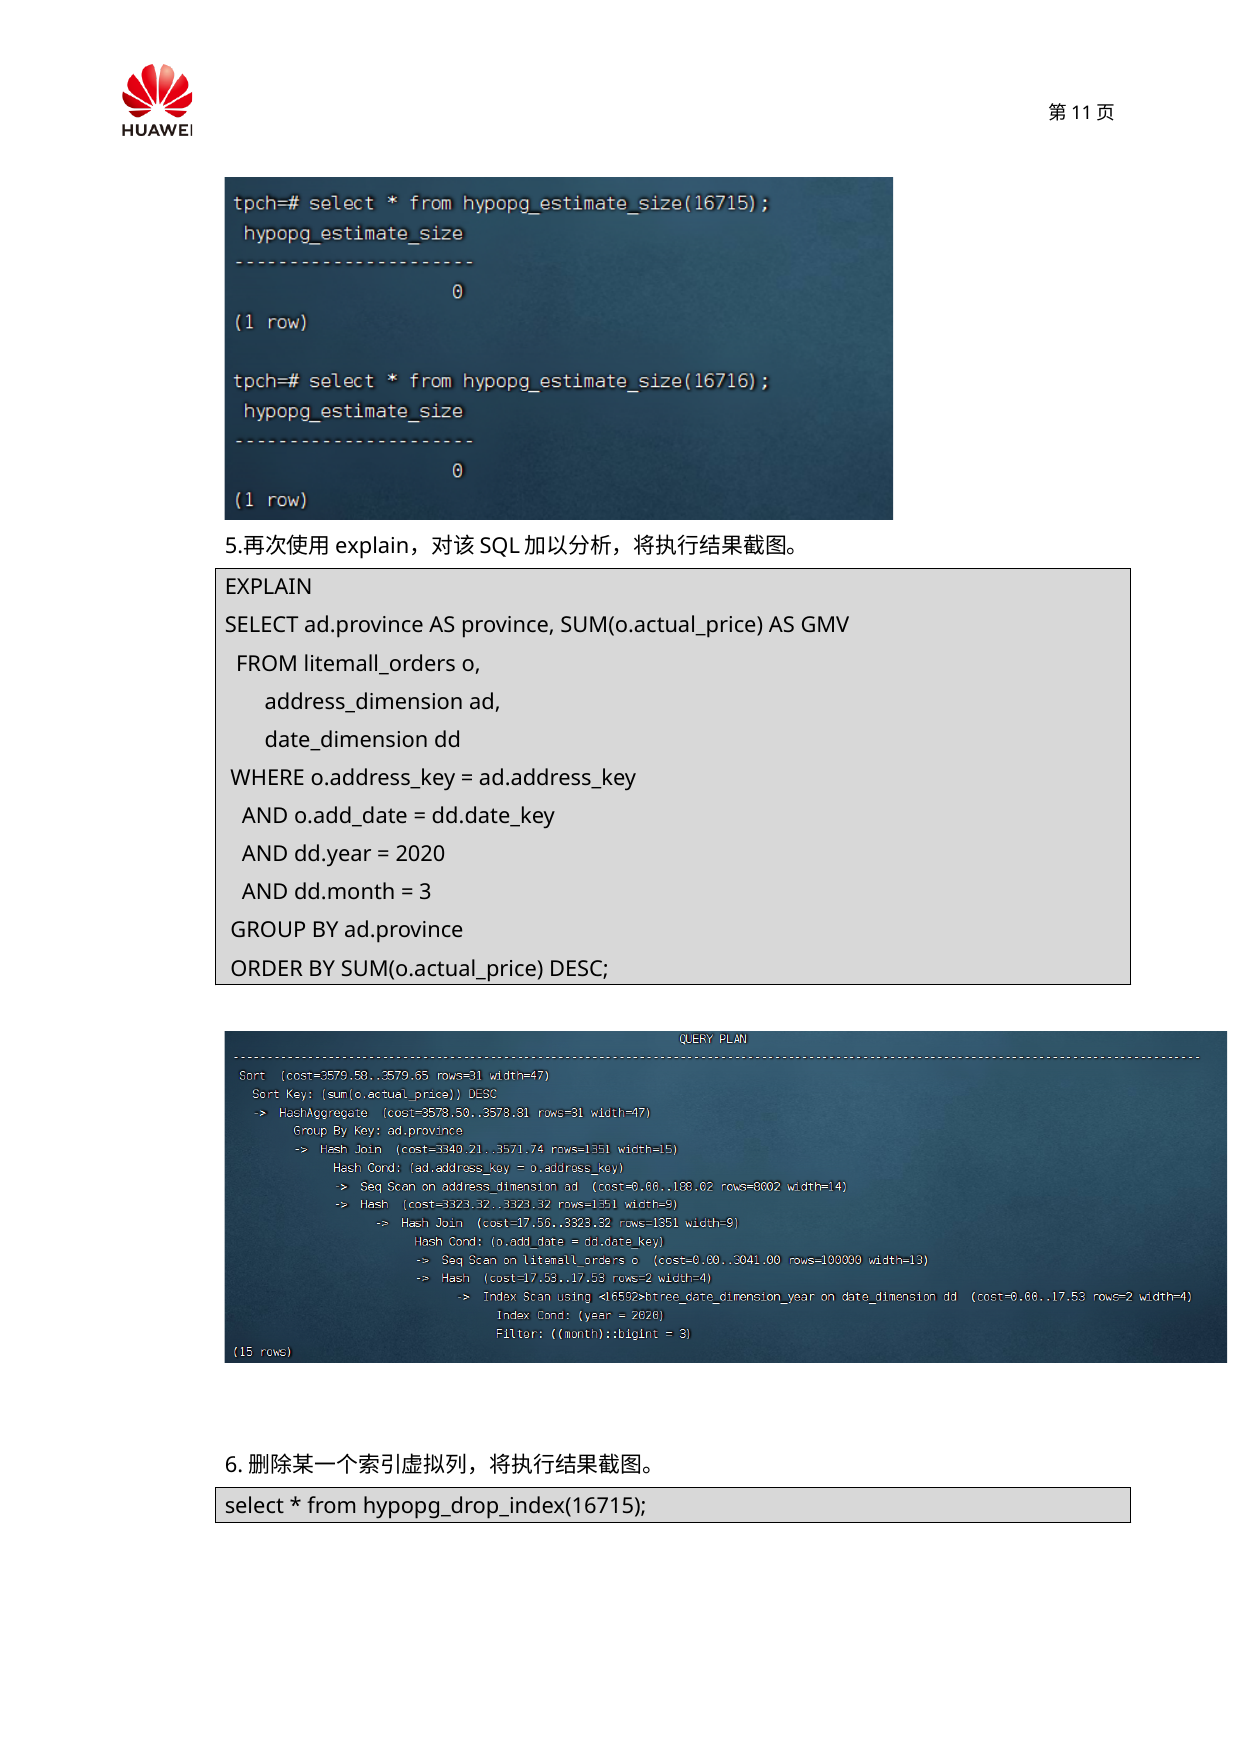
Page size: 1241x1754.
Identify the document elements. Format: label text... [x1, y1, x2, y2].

text ORDER BY SUM(o.actual_price) DESC; [216, 949, 1130, 984]
text EXPLAIN [216, 569, 1130, 601]
text address_dimension ad, [216, 682, 1130, 715]
text AND dd.month = 3 [216, 873, 1130, 906]
text date_dimension dd [216, 721, 1130, 753]
picture [224, 177, 894, 520]
picture [122, 64, 193, 136]
text 6. 删除某一个索引虚拟列，将执行结果截图。 [224, 1447, 1122, 1479]
text FROM litemall_orders o, [216, 644, 1130, 677]
text 5.再次使用explain，对该SQL加以分析，将执行结果截图。 [224, 528, 1122, 560]
text AND o.add_date = dd.date_key [216, 797, 1130, 830]
picture [224, 1031, 1228, 1363]
text WHERE o.address_key = ad.address_key [216, 759, 1130, 792]
text AND dd.year = 2020 [216, 835, 1130, 868]
text GROUP BY ad.province [216, 911, 1130, 944]
text SELECT ad.province AS province, SUM(o.actual_price) AS GMV [216, 606, 1130, 639]
text select * from hypopg_drop_index(16715); [216, 1488, 1130, 1522]
